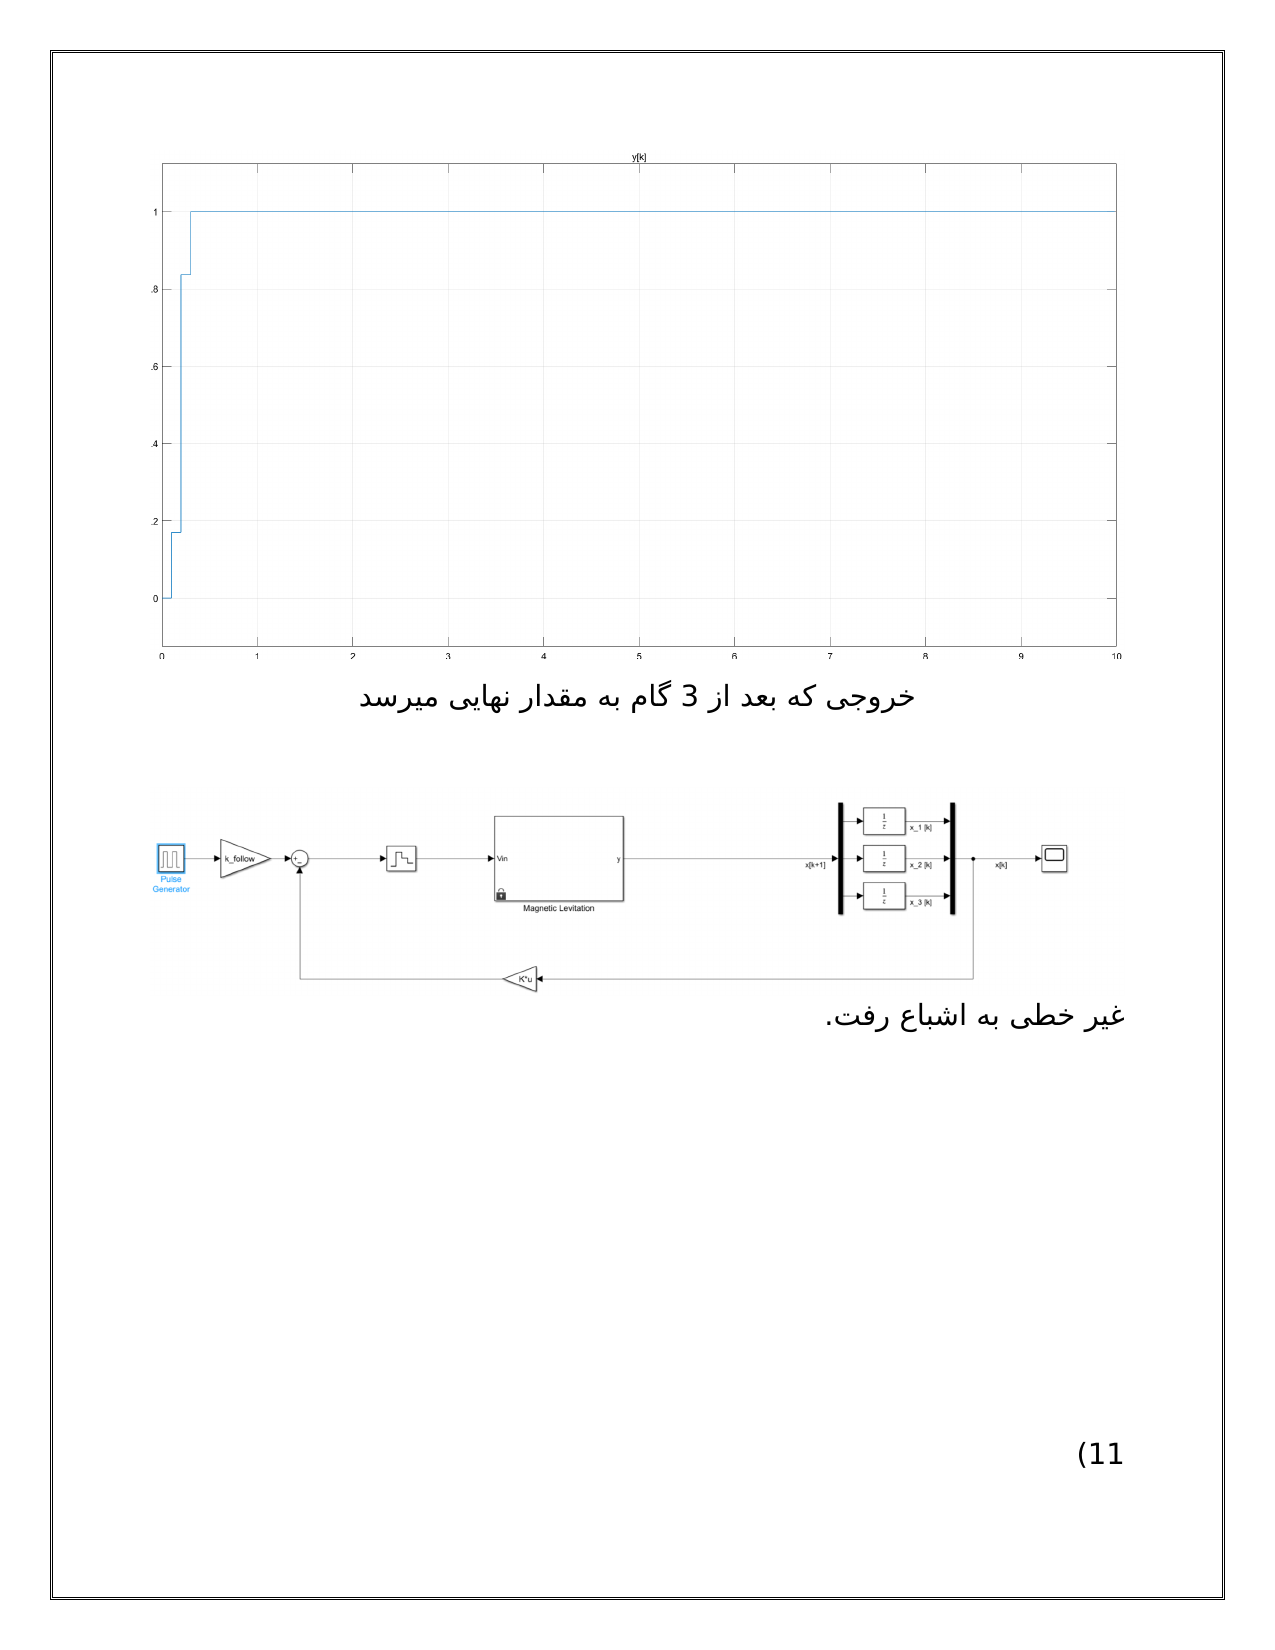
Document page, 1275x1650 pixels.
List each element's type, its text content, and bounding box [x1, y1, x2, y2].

picture [150, 787, 1125, 996]
text خروجی که بعد از 3 گام به مقدار نهایی میرسد [150, 679, 1125, 713]
text غیر خطی به اشباع رفت. [150, 996, 1125, 1032]
text 11) [150, 1438, 1125, 1472]
picture [150, 150, 1125, 660]
